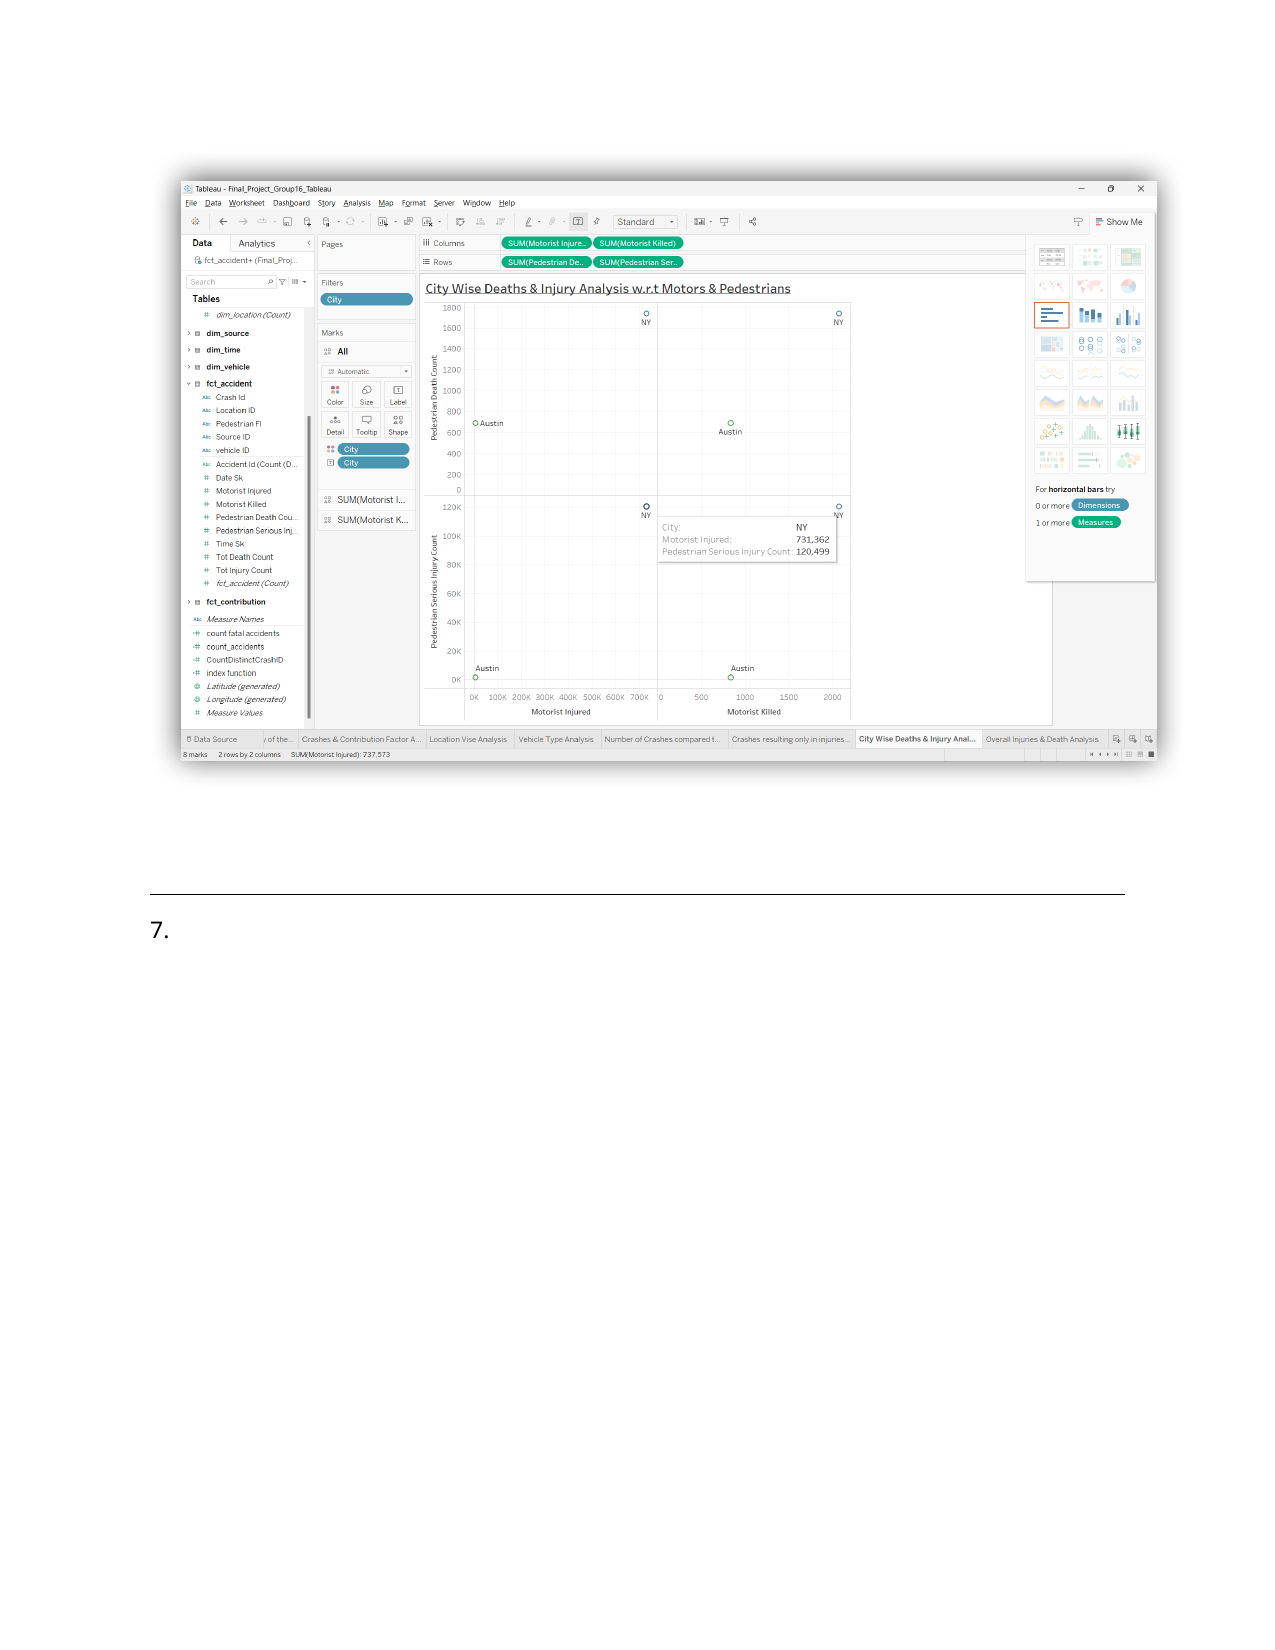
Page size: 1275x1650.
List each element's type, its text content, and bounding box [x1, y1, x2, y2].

picture [181, 181, 1157, 761]
text 7. [150, 914, 1125, 945]
